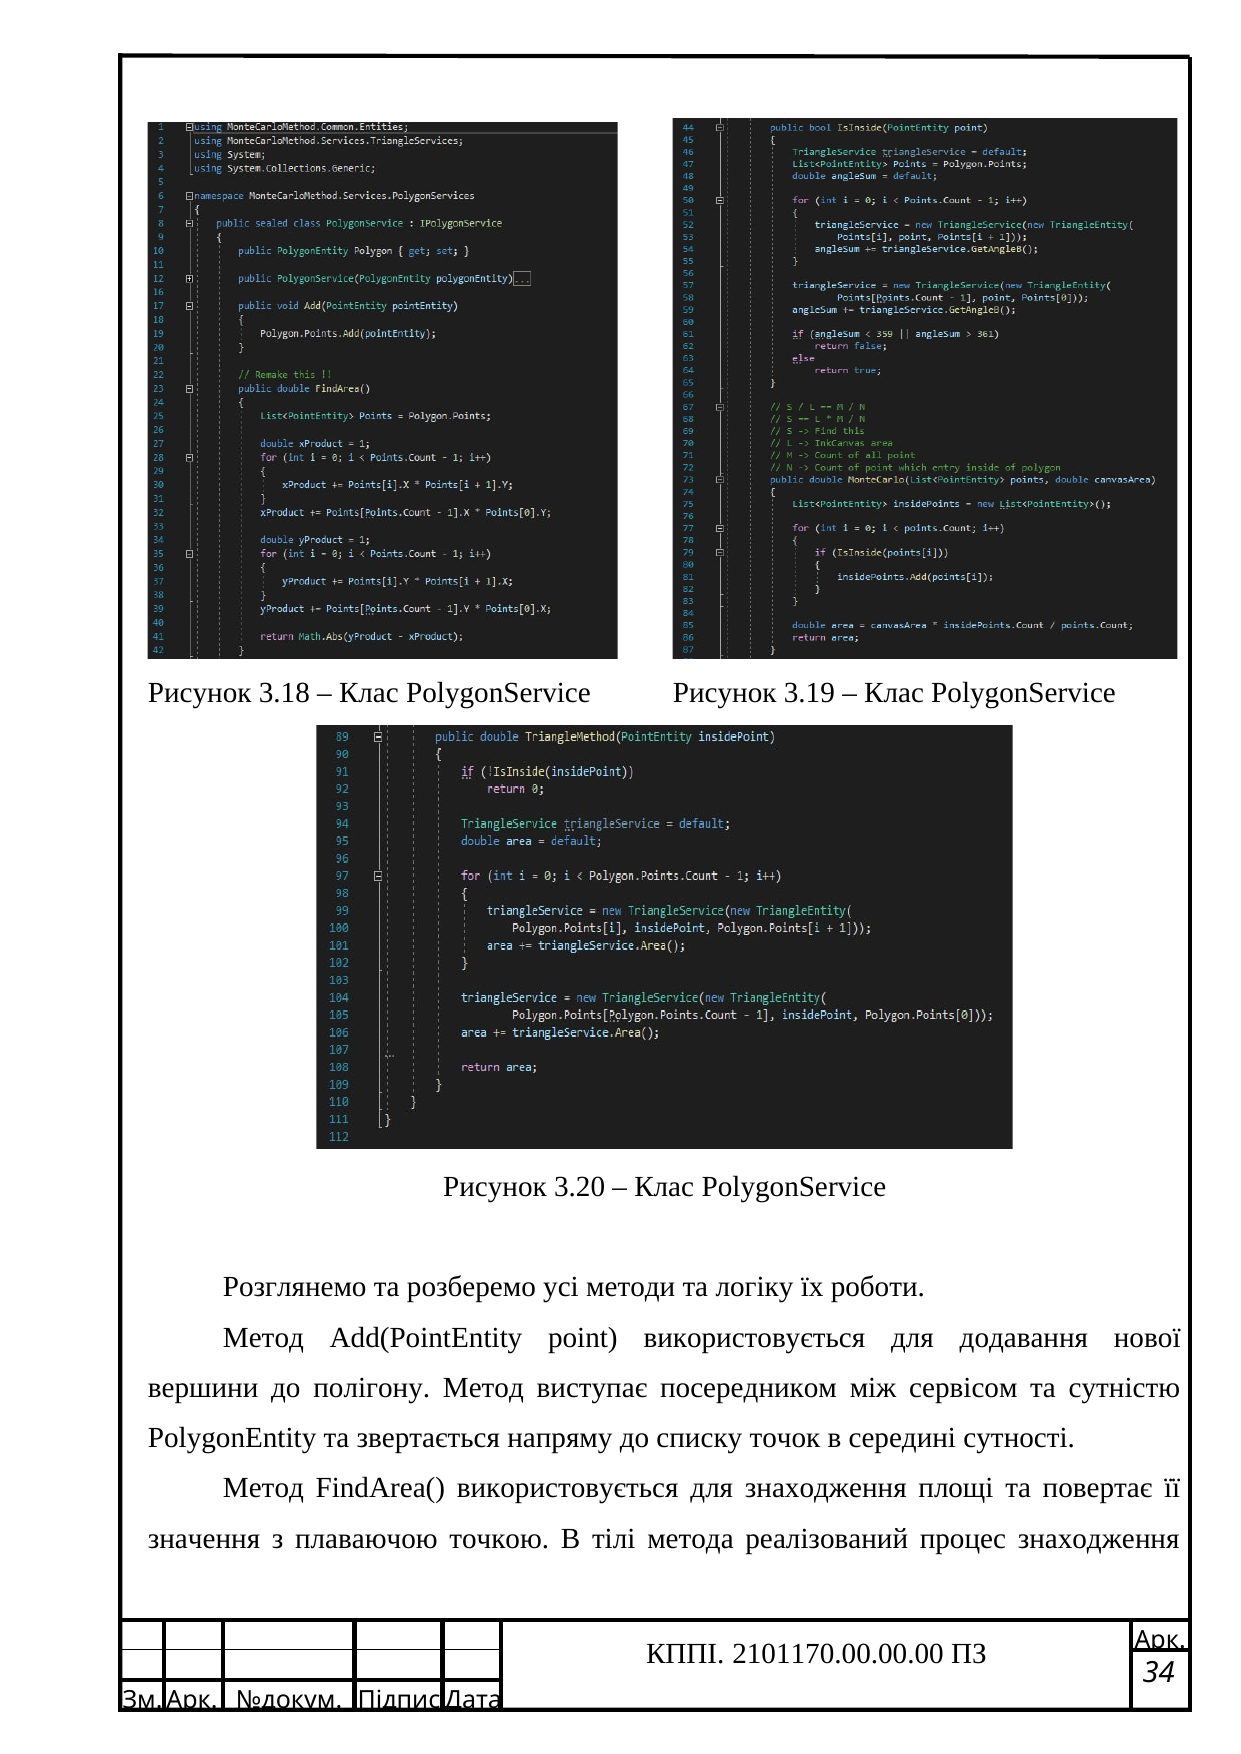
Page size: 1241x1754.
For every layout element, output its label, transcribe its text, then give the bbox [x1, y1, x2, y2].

text Рисунок 3.18 – Клас PolygonService Рисунок 3.19 – Клас PolygonService [148, 676, 1181, 709]
picture [672, 118, 1178, 659]
text Розглянемо та розберемо усі методи та логіку їх роботи. [148, 1269, 1181, 1303]
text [148, 1471, 1181, 1554]
picture [316, 725, 1013, 1149]
text Метод Add(PointEntity point) використовується для додавання нової вершини до полігону. Метод виступає посередником між сервісом та сутністю PolygonEntity та звертається напряму до списку точок в середині сутності. [148, 1320, 1181, 1454]
picture [147, 122, 618, 659]
text Рисунок 3.20 – Клас PolygonService [148, 1169, 1181, 1202]
